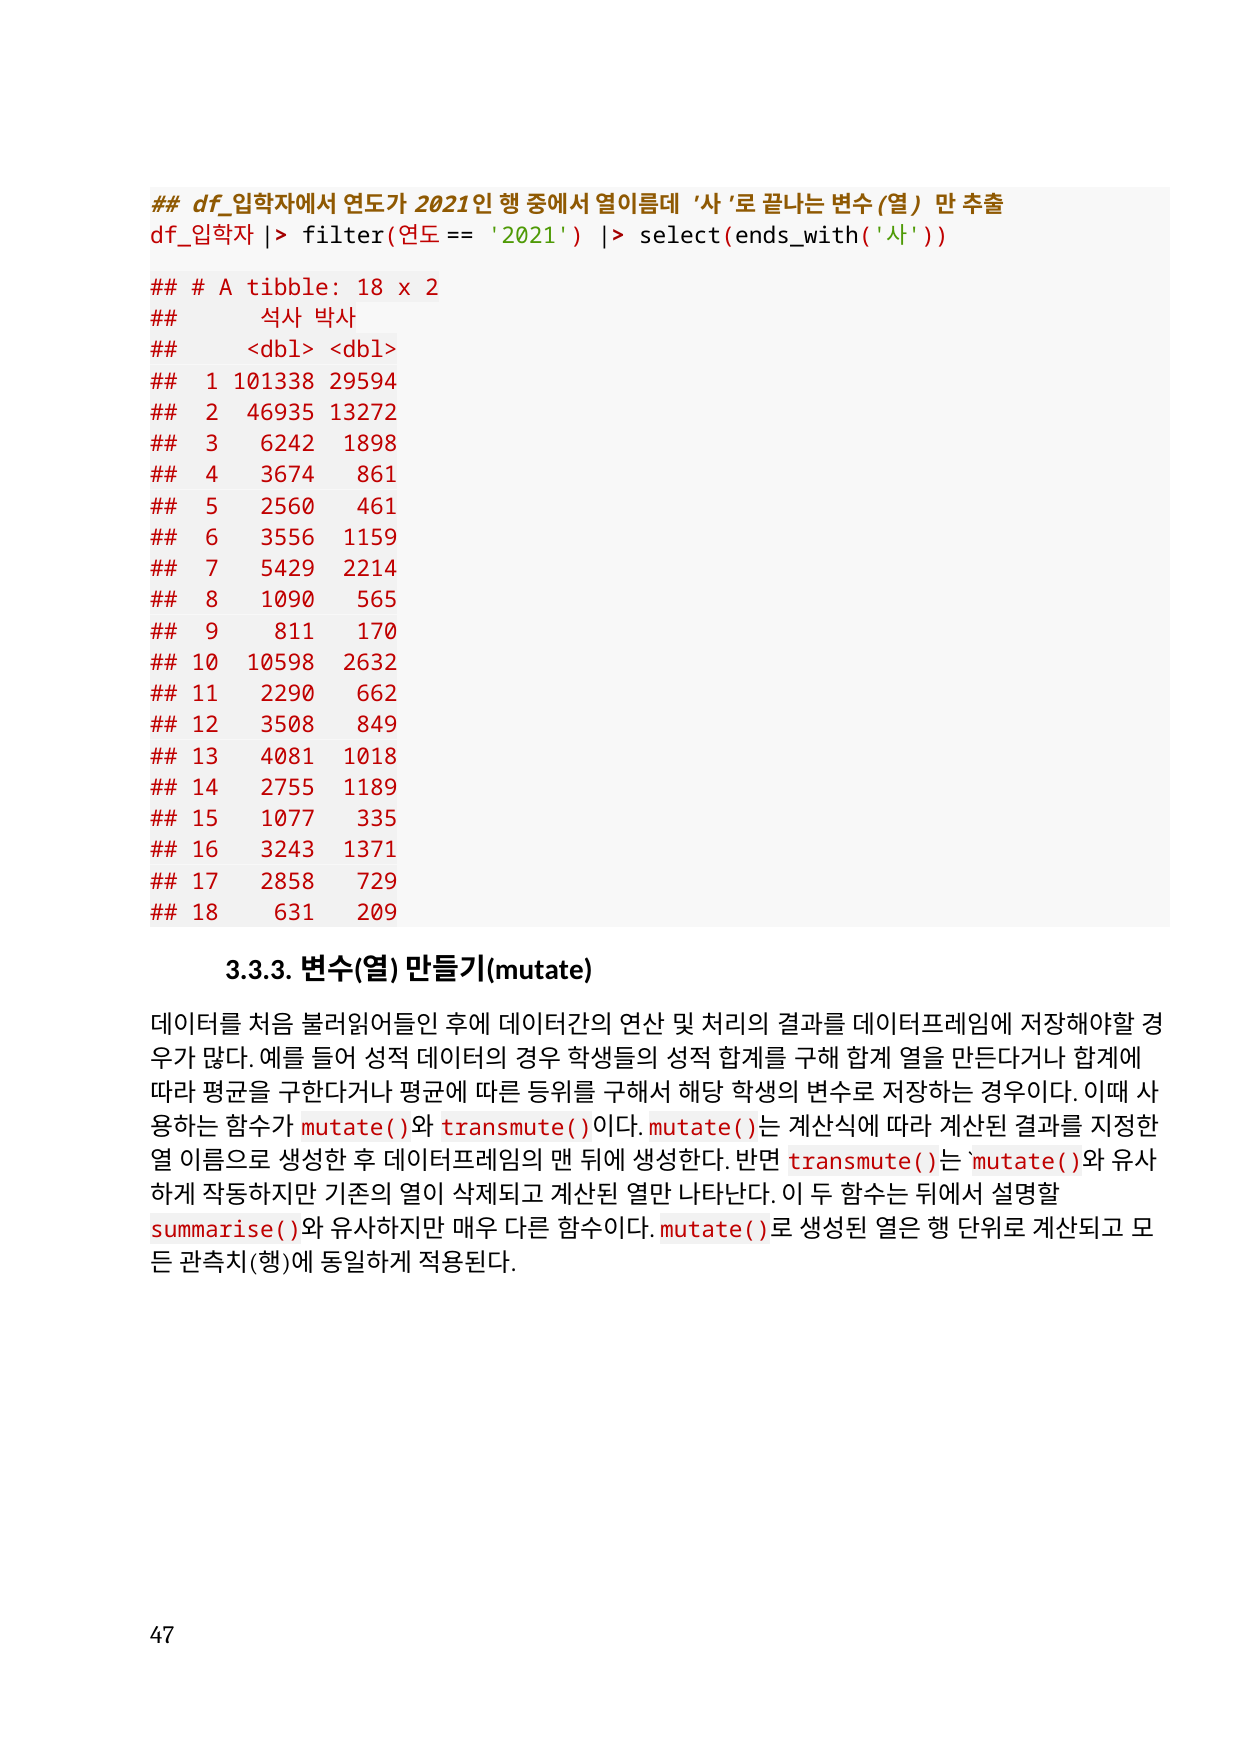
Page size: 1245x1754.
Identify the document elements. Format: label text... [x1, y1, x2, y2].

text ## # A tibble: 18 x 2 ## 석사 박사 ## <dbl> <dbl> ## 1 101338 29594 ## 2 46935 13272 ## 3 6242 1898 ## 4 3674 861 ## 5 2560 461 ## 6 3556 1159 ## 7 5429 2214 ## 8 1090 565 ## 9 811 170 ## 10 10598 2632 ## 11 2290 662 ## 12 3508 849 ## 13 4081 1018 ## 14 2755 1189 ## 15 1077 335 ## 16 3243 1371 ## 17 2858 729 ## 18 631 209 [150, 271, 1170, 927]
subtitle 변수(열) 만들기(mutate) [225, 948, 1170, 988]
text ## df_입학자에서 연도가 2021인 행 중에서 열이름데 '사'로 끝나는 변수(열) 만 추출 df_입학자 |> filter(연도 == '2021') |> select(ends_with('사')) [150, 187, 1170, 250]
text 데이터를 처음 불러읽어들인 후에 데이터간의 연산 및 처리의 결과를 데이터프레임에 저장해야할 경우가 많다. 예를 들어 성적 데이터의 경우 학생들의 성적 합계를 구해 합계 열을 만든다거나 합계에 따라 평균을 구한다거나 평균에 따른 등위를 구해서 해당 학생의 변수로 저장하는 경우이다. 이때 사용하는 함수가 mutate()와 transmute()이다. mutate()는 계산식에 따라 계산된 결과를 지정한 열 이름으로 생성한 후 데이터프레임의 맨 뒤에 생성한다. 반면 transmute()는 `mutate()와 유사하게 작동하지만 기존의 열이 삭제되고 계산된 열만 나타난다. 이 두 함수는 뒤에서 설명할 summarise()와 유사하지만 매우 다른 함수이다. mutate()로 생성된 열은 행 단위로 계산되고 모든 관측치(행)에 동일하게 적용된다. [150, 1006, 1170, 1279]
